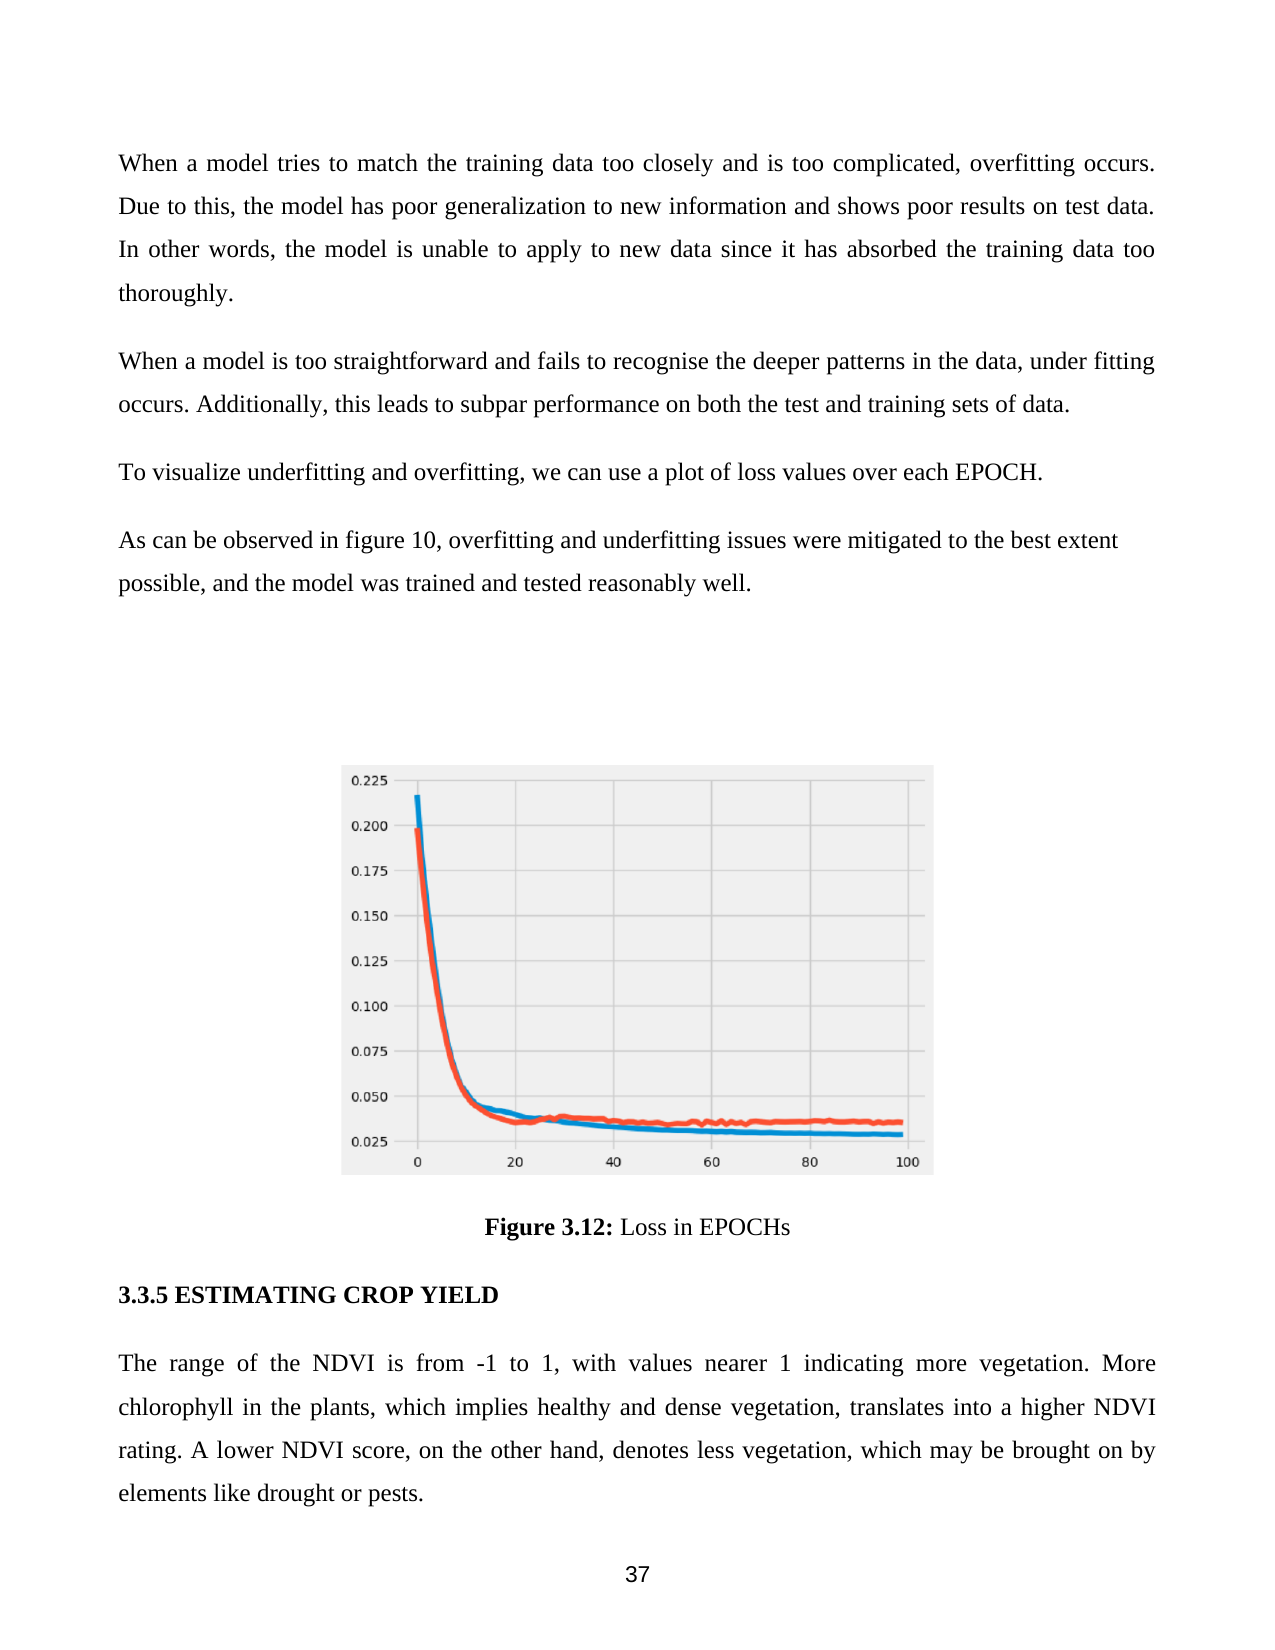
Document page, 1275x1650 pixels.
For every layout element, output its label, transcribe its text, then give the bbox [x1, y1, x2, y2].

text When a model is too straightforward and fails to recognise the deeper patterns in the data, under fitting occurs. Additionally, this leads to subpar performance on both the test and training sets of data. [118, 346, 1157, 418]
text As can be observed in figure 10, overfitting and underfitting issues were mitigated to the best extent possible, and the model was trained and tested reasonably well. [118, 525, 1157, 597]
text To visualize underfitting and overfitting, we can use a plot of loss values over each EPOCH. [118, 457, 1157, 486]
text 3.3.5 ESTIMATING CROP YIELD [118, 1280, 1157, 1309]
text The range of the NDVI is from -1 to 1, with values nearer 1 indicating more vegetation. More chlorophyll in the plants, which implies healthy and dense vegetation, translates into a higher NDVI rating. A lower NDVI score, on the other hand, denotes less vegetation, which may be brought on by elements like drought or pests. [118, 1348, 1157, 1507]
picture [341, 765, 934, 1175]
text When a model tries to match the training data too closely and is too complicated, overfitting occurs. Due to this, the model has poor generalization to new information and shows poor results on test data. In other words, the model is unable to apply to new data since it has absorbed the training data too thoroughly. [118, 148, 1157, 306]
text Figure 3.12: Loss in EPOCHs [118, 1212, 1157, 1241]
